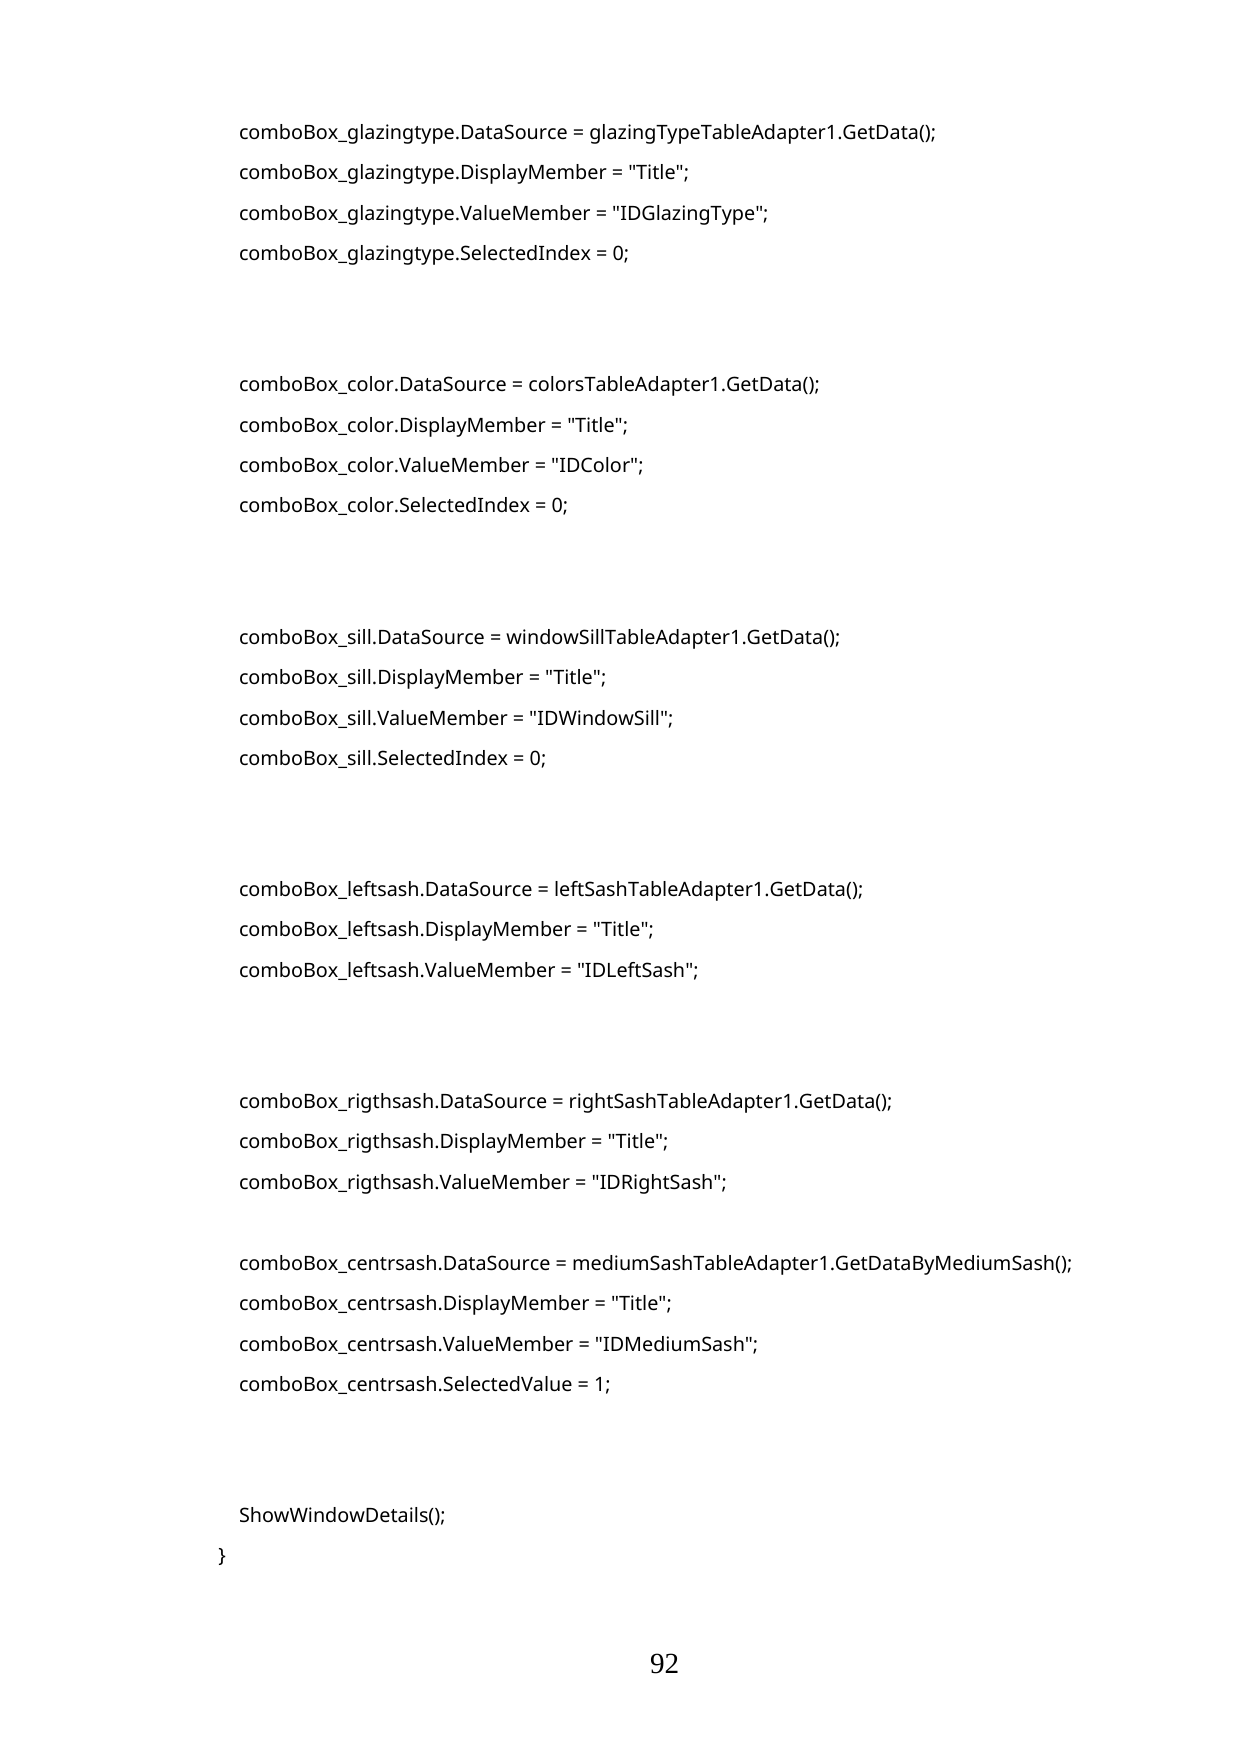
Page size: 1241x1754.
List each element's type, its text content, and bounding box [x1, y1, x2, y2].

text comboBox_sill.DisplayMember = "Title"; [177, 663, 1152, 690]
text comboBox_sill.DataSource = windowSillTableAdapter1.GetData(); [177, 623, 1152, 650]
text comboBox_centrsash.DisplayMember = "Title"; [177, 1289, 1152, 1316]
text comboBox_centrsash.ValueMember = "IDMediumSash"; [177, 1330, 1152, 1357]
text comboBox_leftsash.ValueMember = "IDLeftSash"; [177, 956, 1152, 983]
text comboBox_rigthsash.ValueMember = "IDRightSash"; [177, 1168, 1152, 1195]
text comboBox_rigthsash.DataSource = rightSashTableAdapter1.GetData(); [177, 1087, 1152, 1114]
text comboBox_color.DataSource = colorsTableAdapter1.GetData(); [177, 371, 1152, 397]
text ShowWindowDetails(); [177, 1501, 1152, 1528]
text comboBox_glazingtype.ValueMember = "IDGlazingType"; [177, 199, 1152, 226]
text comboBox_glazingtype.DataSource = glazingTypeTableAdapter1.GetData(); [177, 118, 1152, 145]
text comboBox_glazingtype.DisplayMember = "Title"; [177, 158, 1152, 186]
text comboBox_centrsash.SelectedValue = 1; [177, 1370, 1152, 1397]
text comboBox_color.ValueMember = "IDColor"; [177, 451, 1152, 478]
text comboBox_rigthsash.DisplayMember = "Title"; [177, 1128, 1152, 1155]
text comboBox_leftsash.DisplayMember = "Title"; [177, 916, 1152, 943]
text comboBox_color.SelectedIndex = 0; [177, 492, 1152, 519]
text comboBox_centrsash.DataSource = mediumSashTableAdapter1.GetDataByMediumSash(); [177, 1249, 1152, 1276]
text comboBox_leftsash.DataSource = leftSashTableAdapter1.GetData(); [177, 875, 1152, 902]
text comboBox_color.DisplayMember = "Title"; [177, 411, 1152, 438]
text comboBox_sill.ValueMember = "IDWindowSill"; [177, 704, 1152, 731]
text } [177, 1542, 1152, 1569]
text comboBox_sill.SelectedIndex = 0; [177, 744, 1152, 771]
text comboBox_glazingtype.SelectedIndex = 0; [177, 239, 1152, 266]
